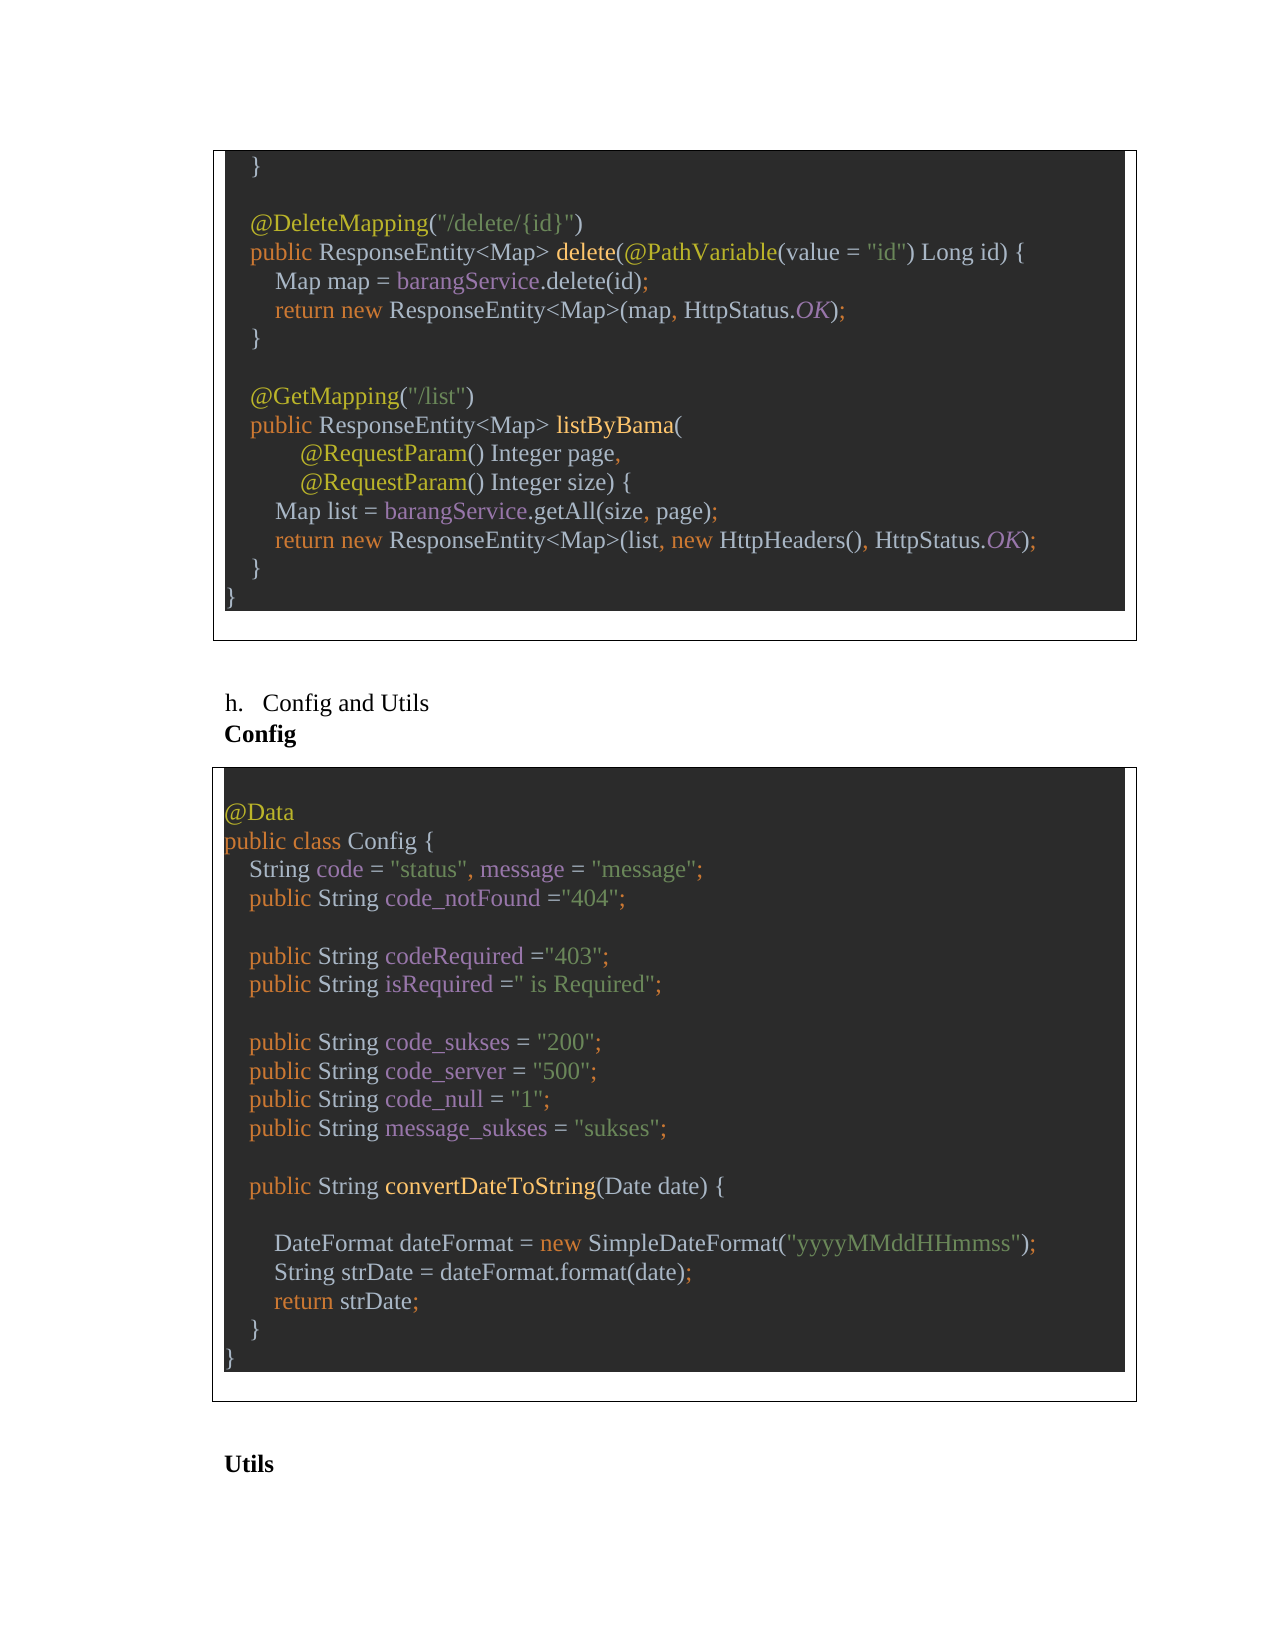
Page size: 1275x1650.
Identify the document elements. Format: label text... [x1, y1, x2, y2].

table_header @Data public class Config { String code = "status", message = "message"; public String code_notFound ="404"; public String codeRequired ="403"; public String isRequired =" is Required"; public String code_sukses = "200"; public String code_server = "500"; public String code_null = "1"; public String message_sukses = "sukses"; public String convertDateToString(Date date) { DateFormat dateFormat = new SimpleDateFormat("yyyyMMddHHmmss"); String strDate = dateFormat.format(date); return strDate; } } [213, 768, 1136, 1401]
subtitle Config and Utils [225, 688, 1125, 717]
text Config [224, 719, 1125, 748]
text Utils [224, 1449, 1125, 1478]
